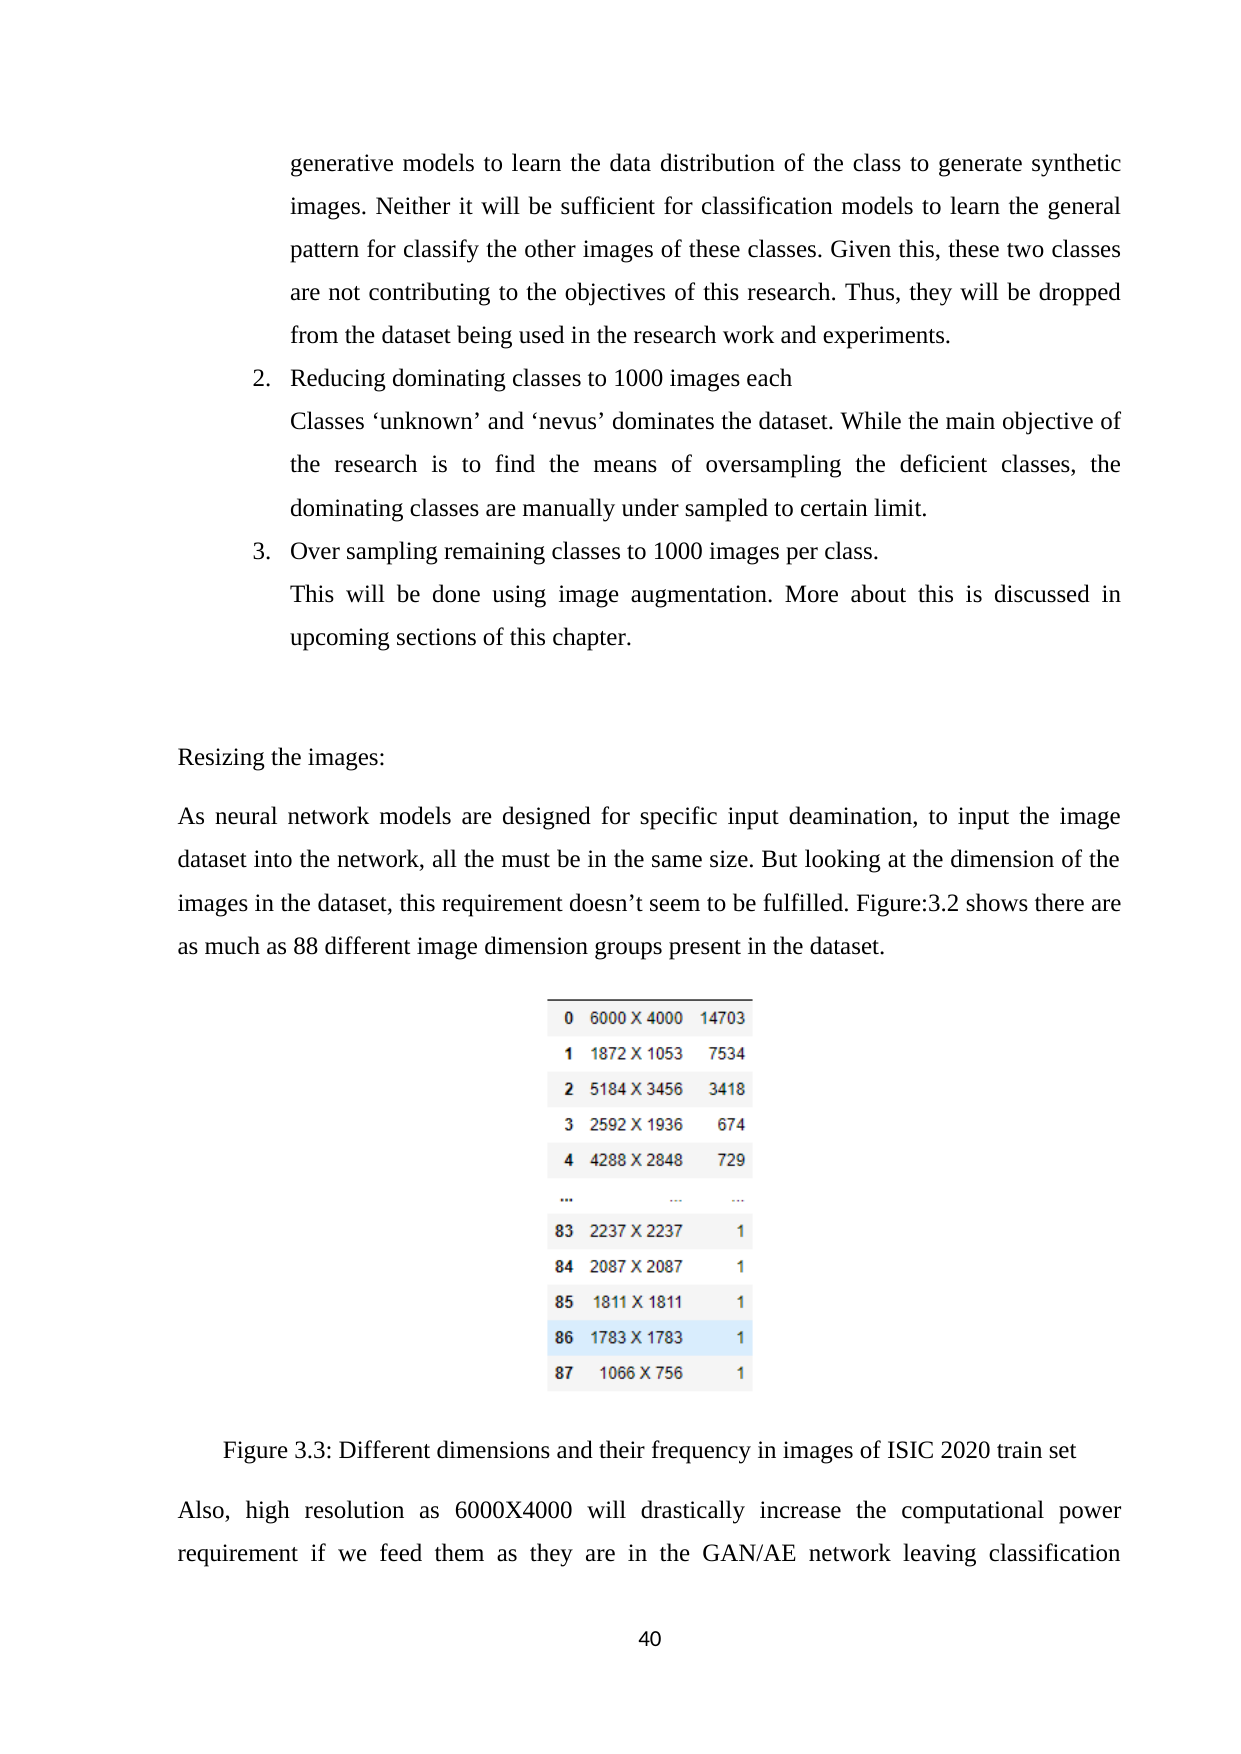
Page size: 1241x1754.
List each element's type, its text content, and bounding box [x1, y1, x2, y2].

text Figure 3.3: Different dimensions and their frequency in images of ISIC 2020 train set [177, 1435, 1122, 1464]
list Classes ‘unknown’ and ‘nevus’ dominates the dataset. While the main objective of the research is to find the means of oversampling the deficient classes, the dominating classes are manually under sampled to certain limit. [290, 406, 1122, 521]
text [177, 1495, 1122, 1567]
text As neural network models are designed for specific input deamination, to input the image dataset into the network, all the must be in the same size. But looking at the dimension of the images in the dataset, this requirement doesn’t seem to be fulfilled. Figure:3.2 shows there are as much as 88 different image dimension groups present in the dataset. [177, 801, 1122, 959]
list Over sampling remaining classes to 1000 images per class. [252, 536, 1122, 564]
picture [538, 990, 761, 1405]
list This will be done using image augmentation. More about this is discussed in upcoming sections of this chapter. [290, 579, 1122, 651]
text Resizing the images: [177, 742, 1122, 770]
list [290, 148, 1122, 349]
list Reducing dominating classes to 1000 images each [252, 363, 1122, 392]
